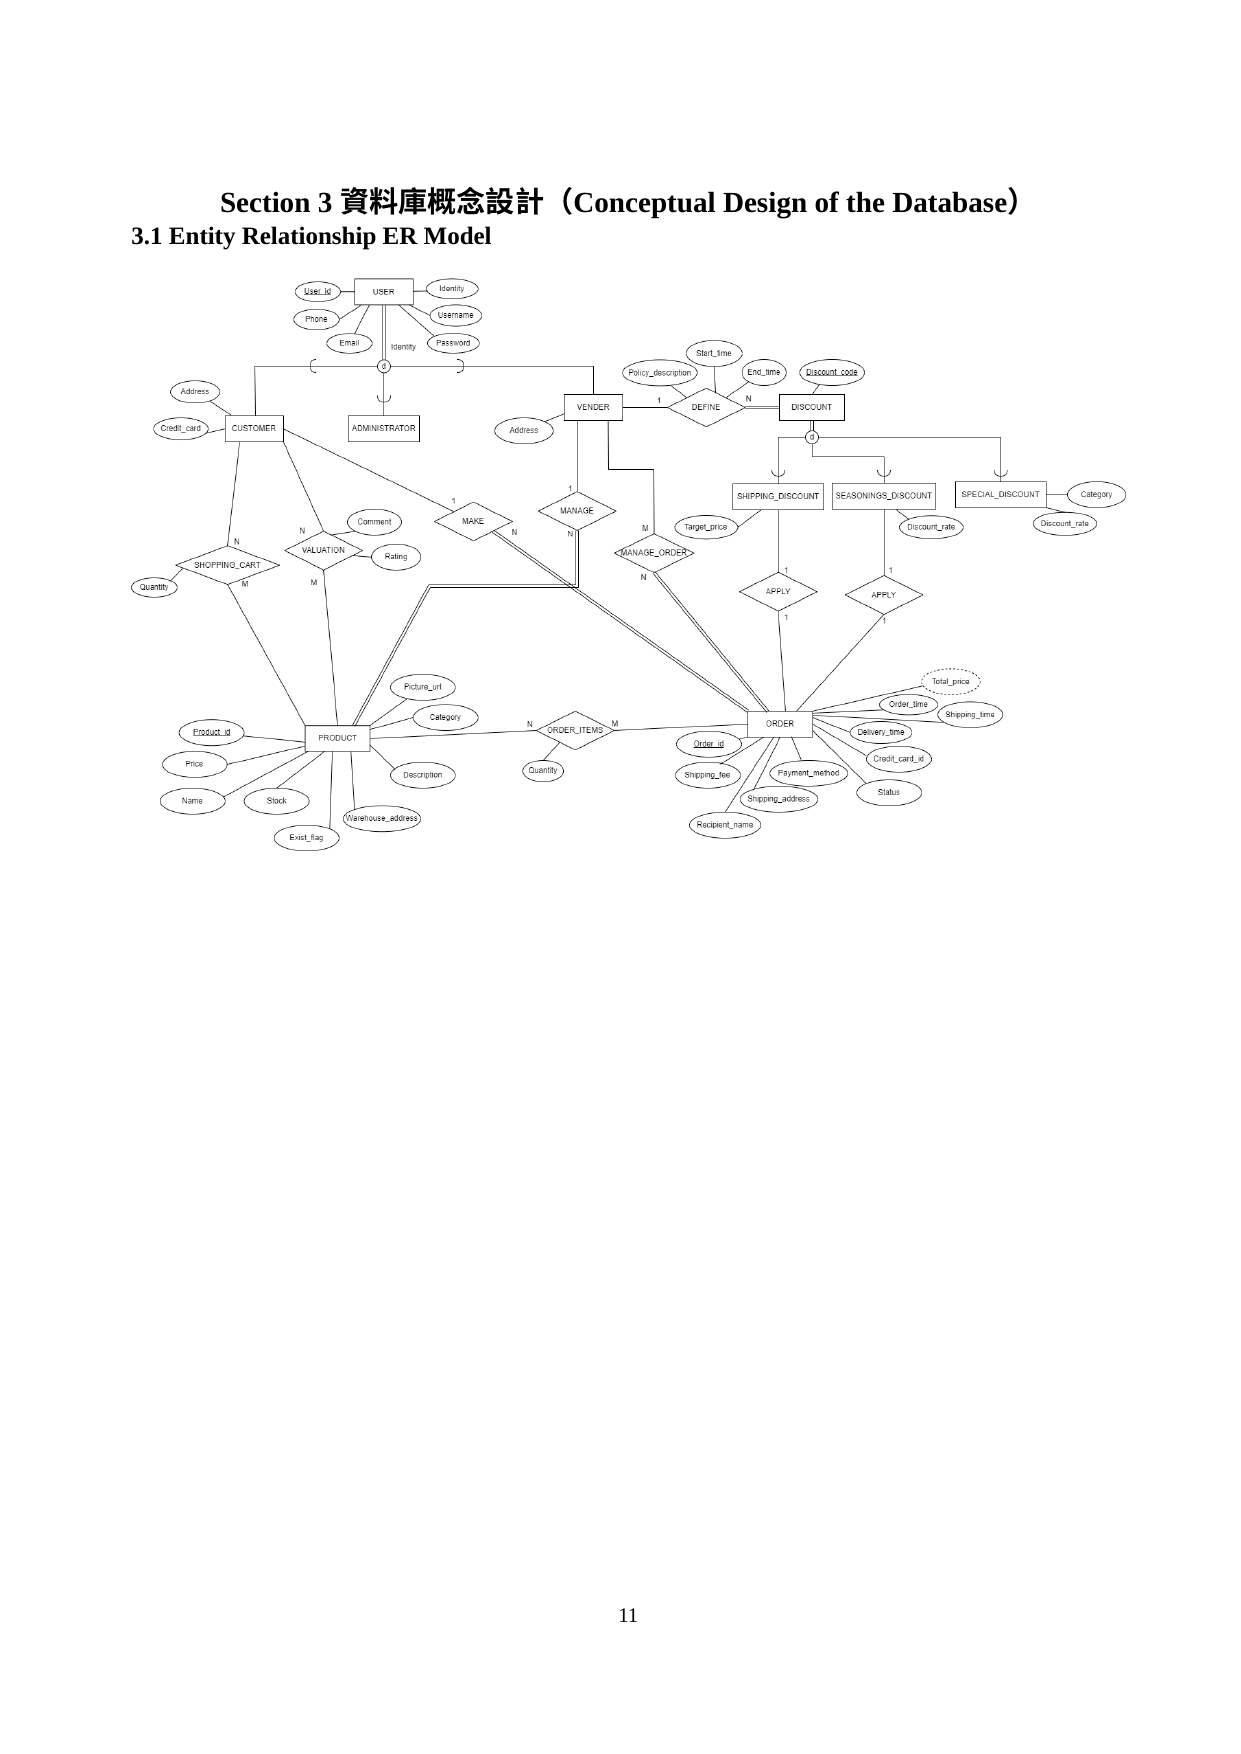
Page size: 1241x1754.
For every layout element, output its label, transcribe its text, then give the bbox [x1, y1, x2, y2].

picture [131, 278, 1126, 851]
subtitle 資料庫概念設計（Conceptual Design of the Database） [131, 179, 1125, 221]
subtitle 3.1 Entity Relationship ER Model [131, 221, 1125, 250]
